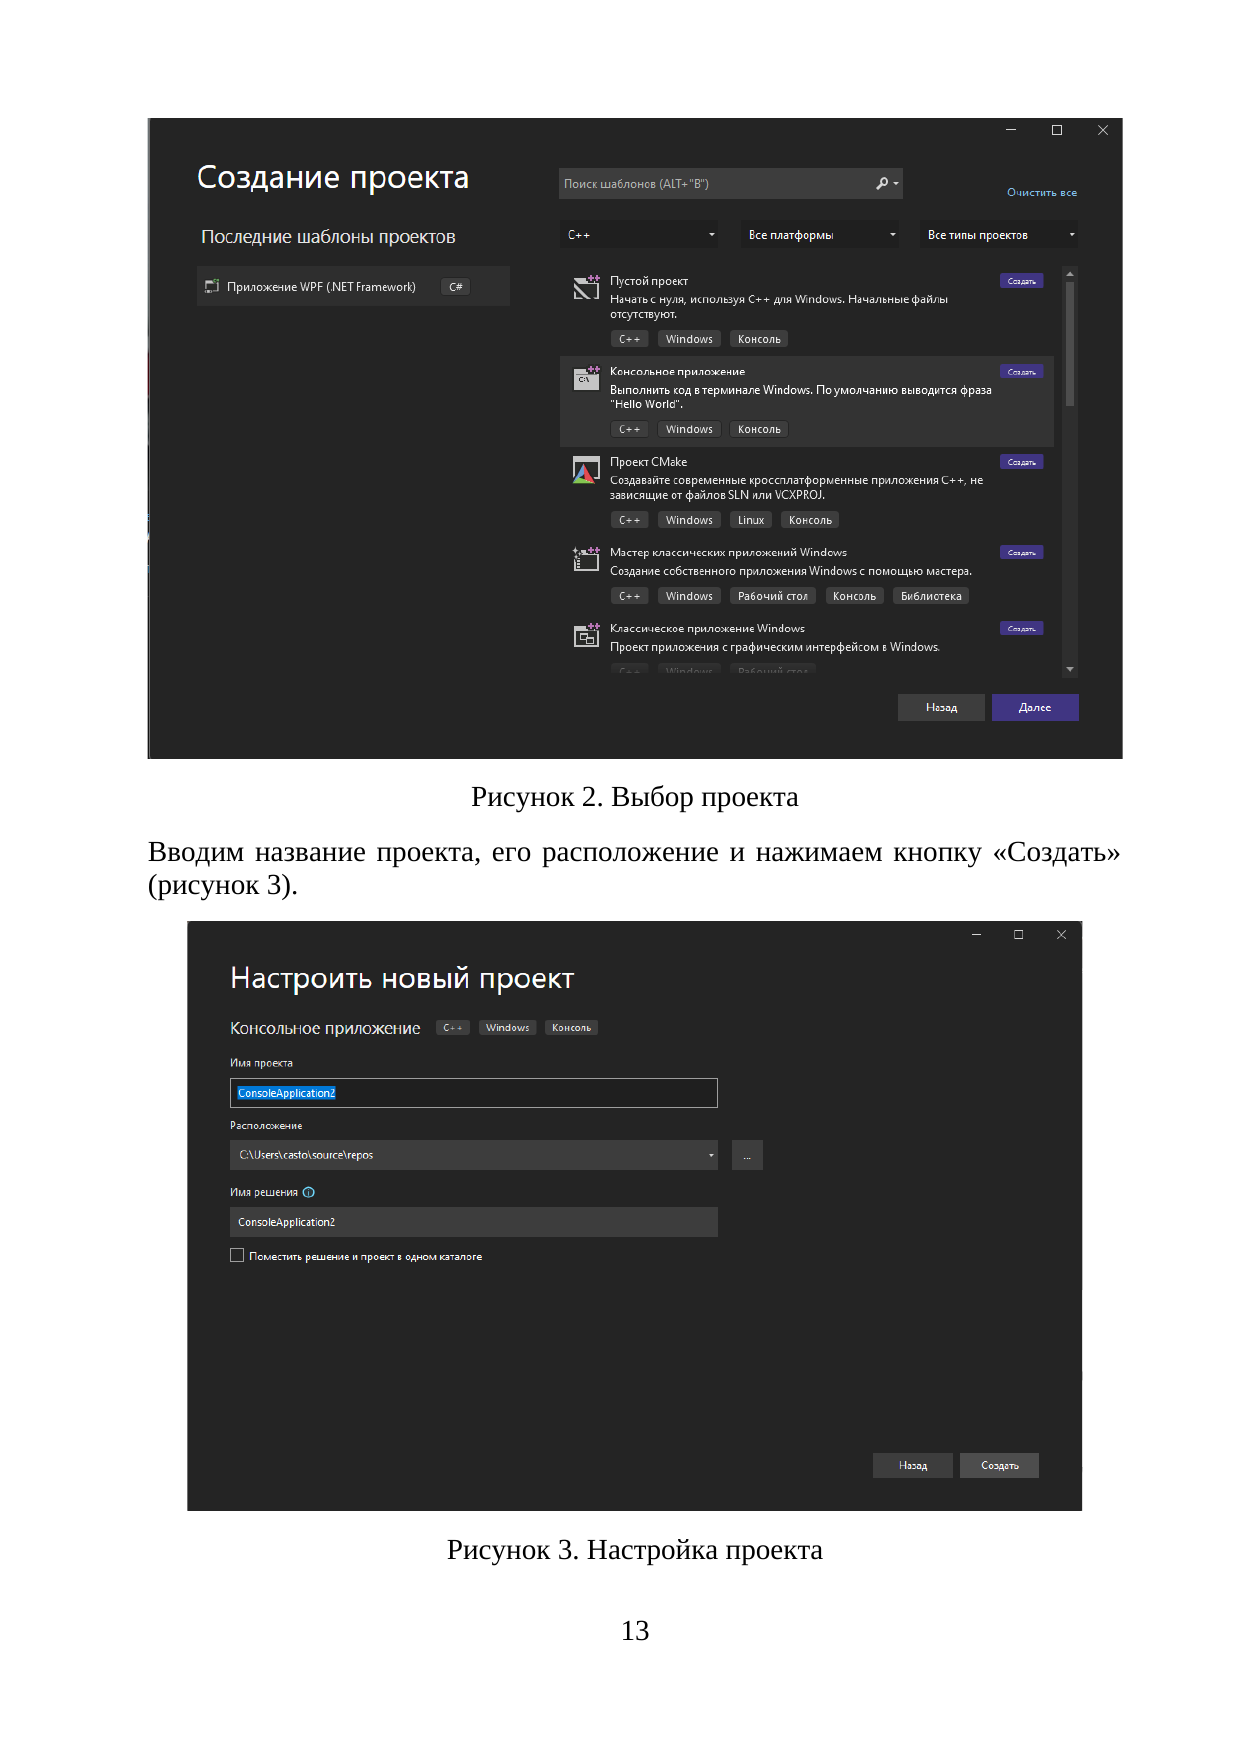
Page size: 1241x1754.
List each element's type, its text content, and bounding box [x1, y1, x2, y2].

text Рисунок 2. Выбор проекта [148, 779, 1122, 813]
picture [147, 118, 1123, 759]
text Вводим название проекта, его расположение и нажимаем кнопку «Создать» (рисунок 3). [148, 834, 1122, 901]
picture [187, 921, 1083, 1511]
text Рисунок 3. Настройка проекта [148, 1532, 1122, 1565]
